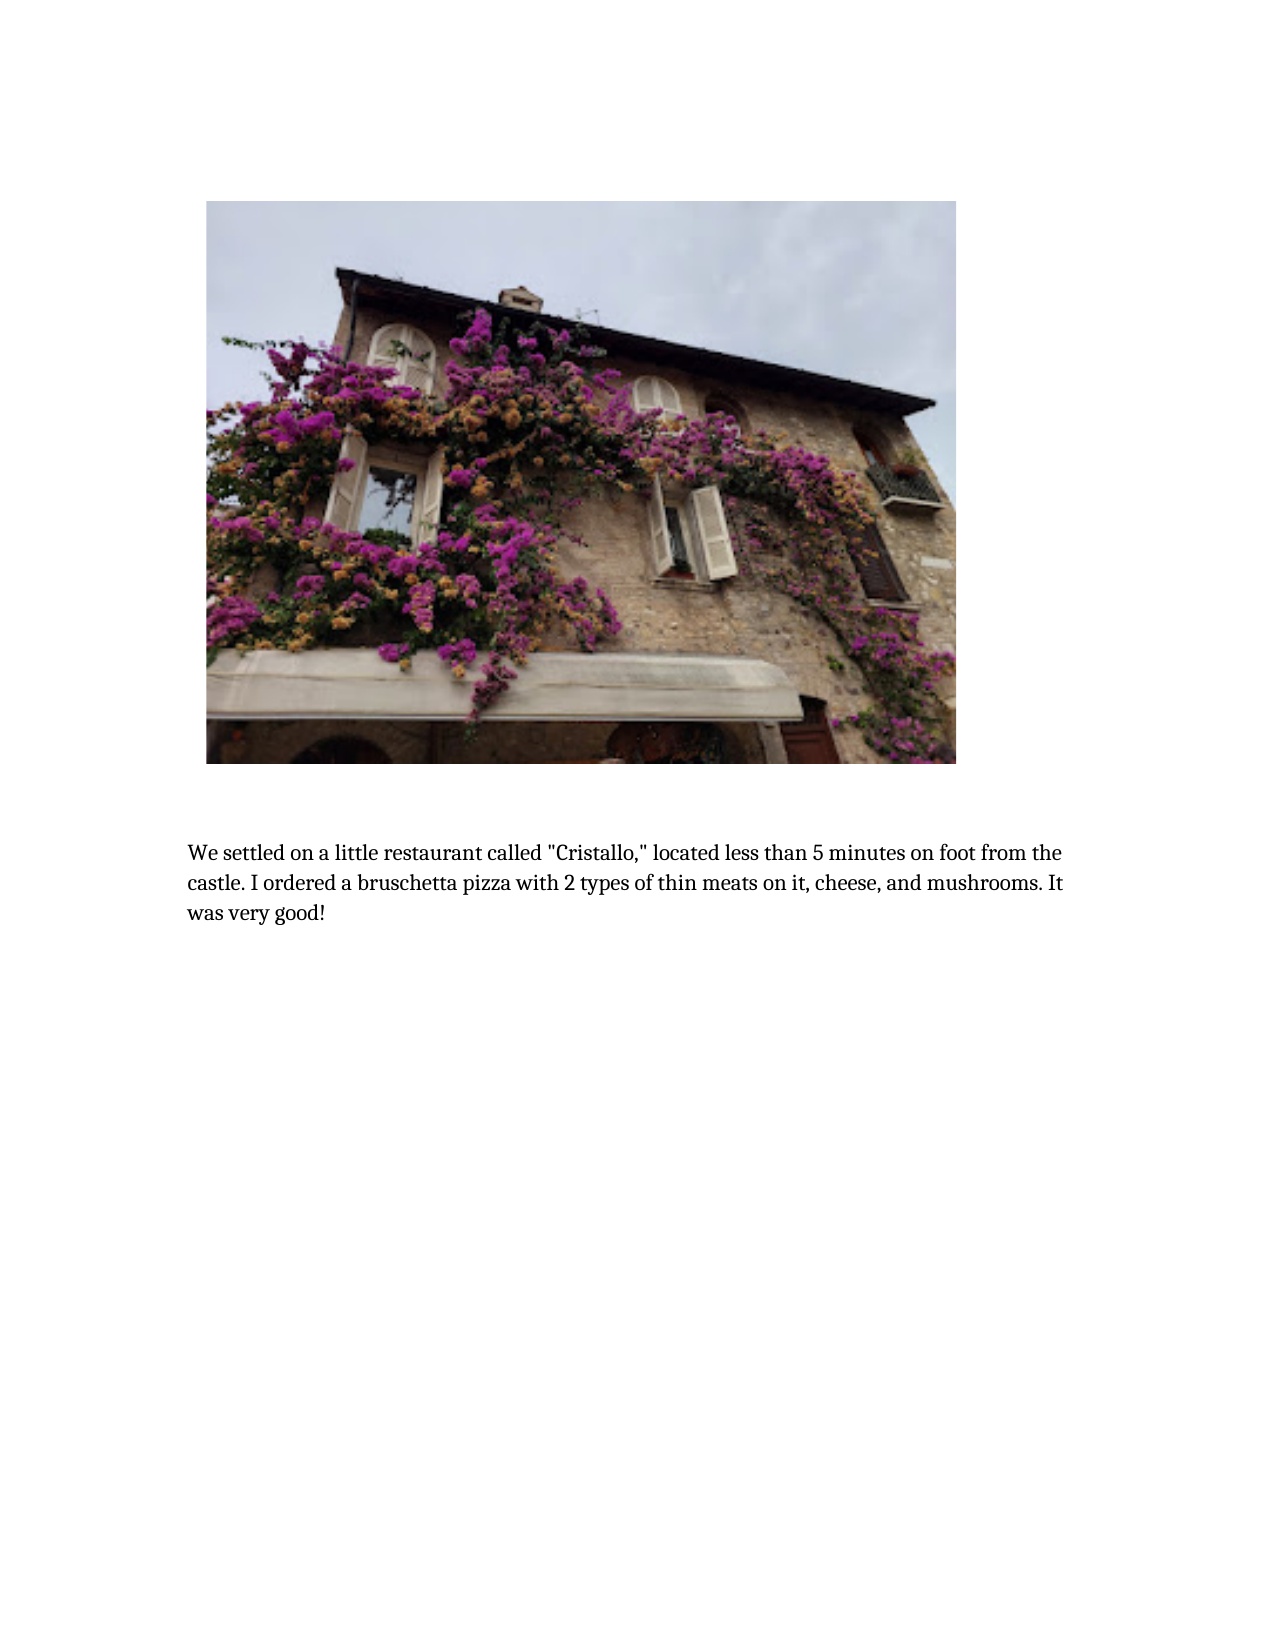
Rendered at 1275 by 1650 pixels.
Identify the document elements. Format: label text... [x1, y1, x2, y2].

text We settled on a little restaurant called "Cristallo," located less than 5 minutes on foot from the castle. I ordered a bruschetta pizza with 2 types of thin meats on it, cheese, and mushrooms. It was very good! [187, 839, 1087, 926]
picture [206, 201, 957, 764]
